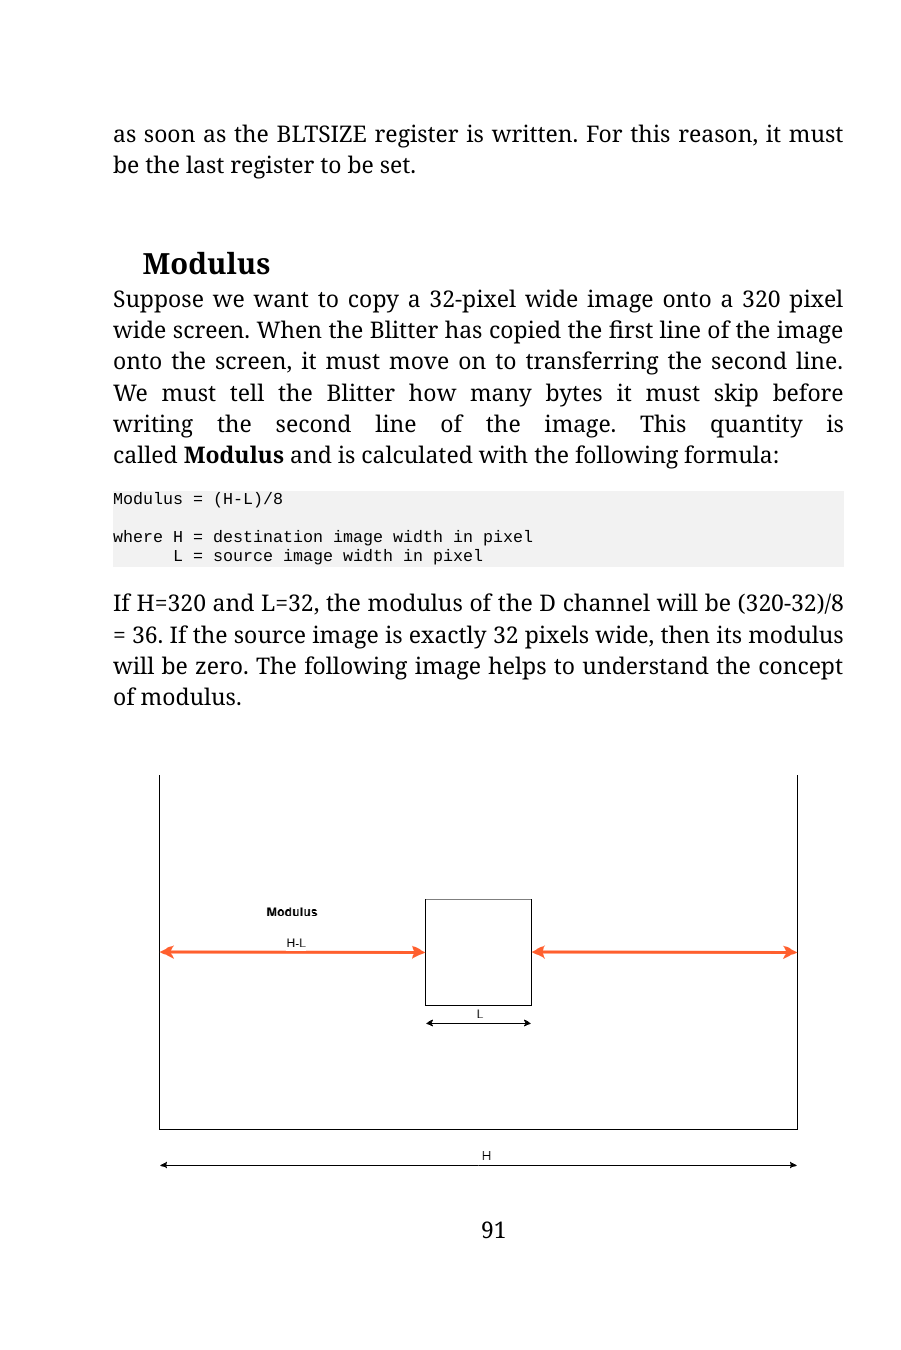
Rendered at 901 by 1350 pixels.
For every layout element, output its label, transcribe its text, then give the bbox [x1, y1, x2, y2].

picture [151, 775, 806, 1174]
text where H = destination image width in pixel [113, 529, 844, 548]
text L = source image width in pixel [113, 548, 844, 567]
text Modulus = (H-L)/8 [113, 491, 844, 510]
text If H=320 and L=32, the modulus of the D channel will be (320-32)/8 = 36. If the source image is exactly 32 pixels wide, then its modulus will be zero. The following image helps to understand the concept of modulus. [113, 587, 844, 712]
subtitle Modulus [113, 243, 844, 283]
text Suppose we want to copy a 32-pixel wide image onto a 320 pixel wide screen. When the Blitter has copied the first line of the image onto the screen, it must move on to transferring the second line. We must tell the Blitter how many bytes it must skip before writing the second line of the image. This quantity is called Modulus and is calculated with the following formula: [113, 283, 844, 470]
